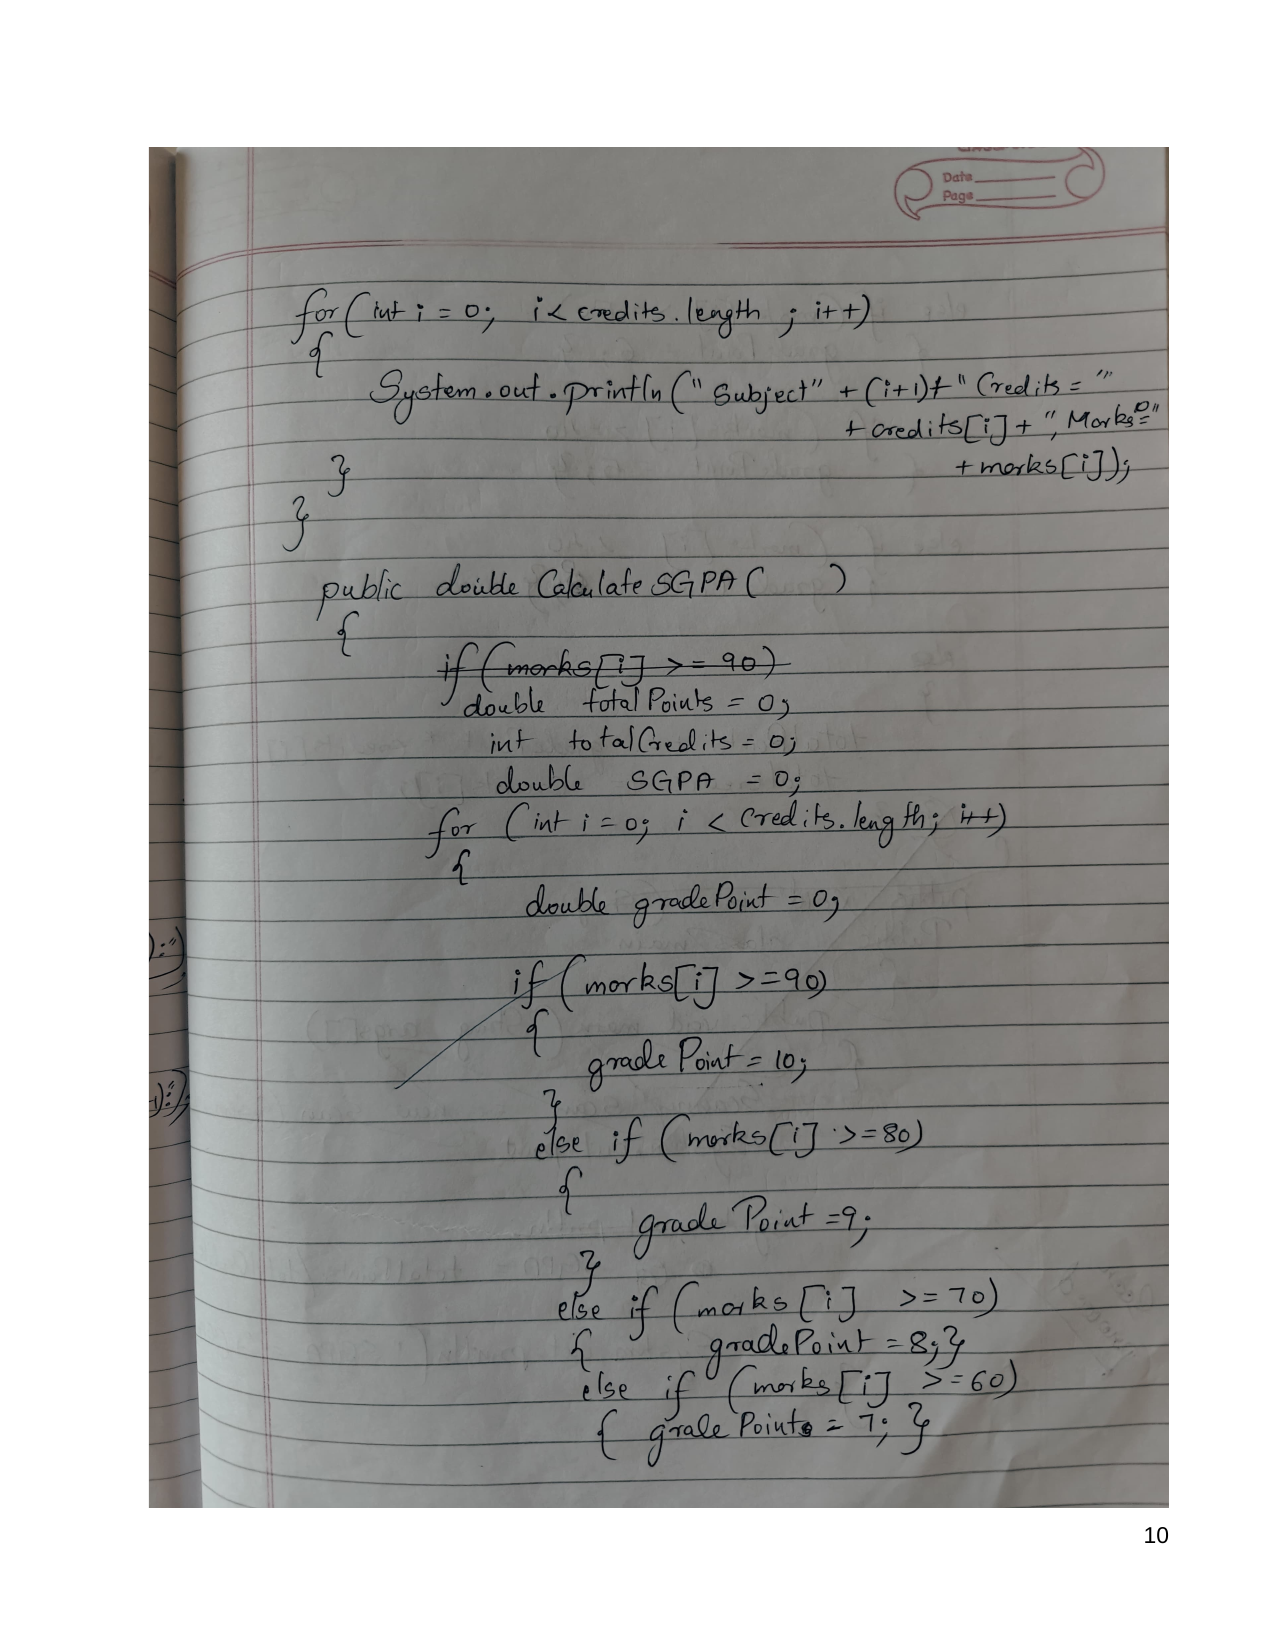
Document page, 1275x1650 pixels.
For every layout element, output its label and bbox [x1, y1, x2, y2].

picture [148, 147, 1169, 1508]
